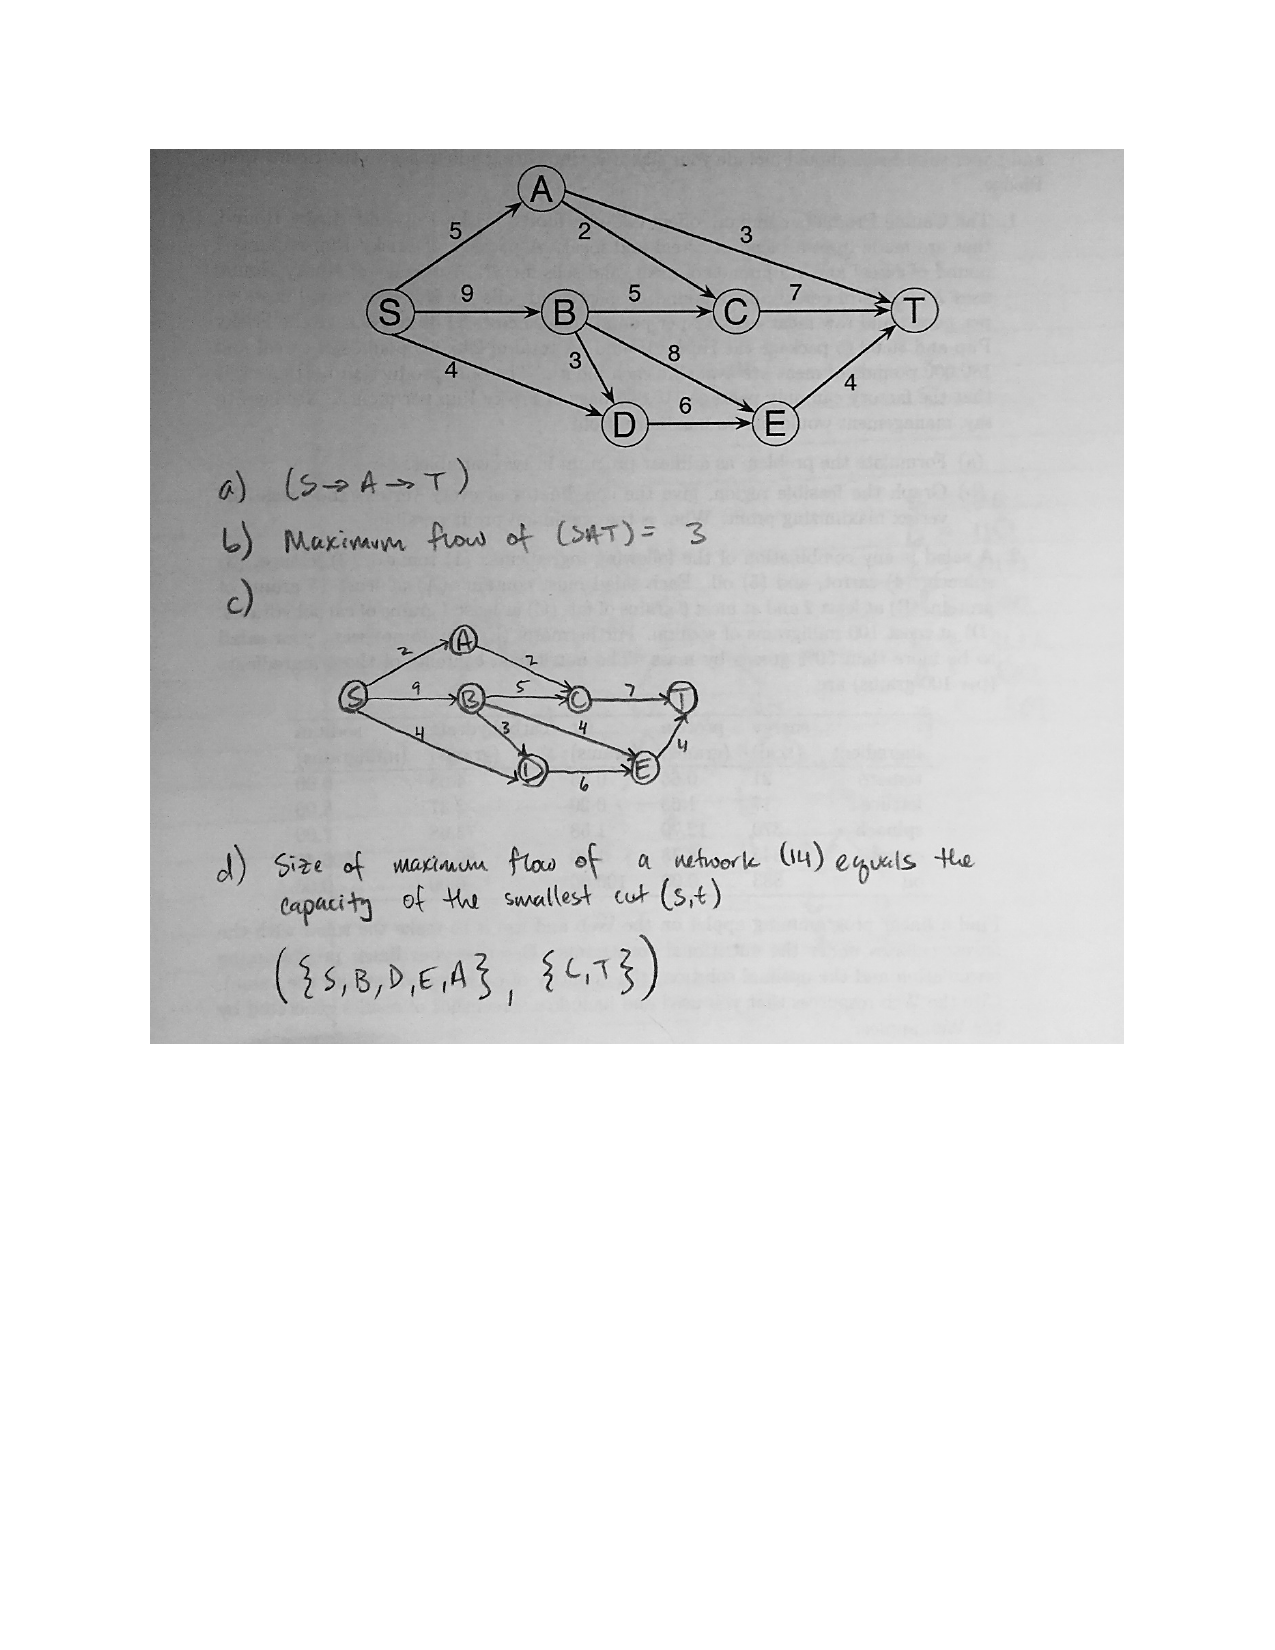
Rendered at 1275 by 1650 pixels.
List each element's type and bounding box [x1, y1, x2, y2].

picture [150, 149, 1124, 1044]
